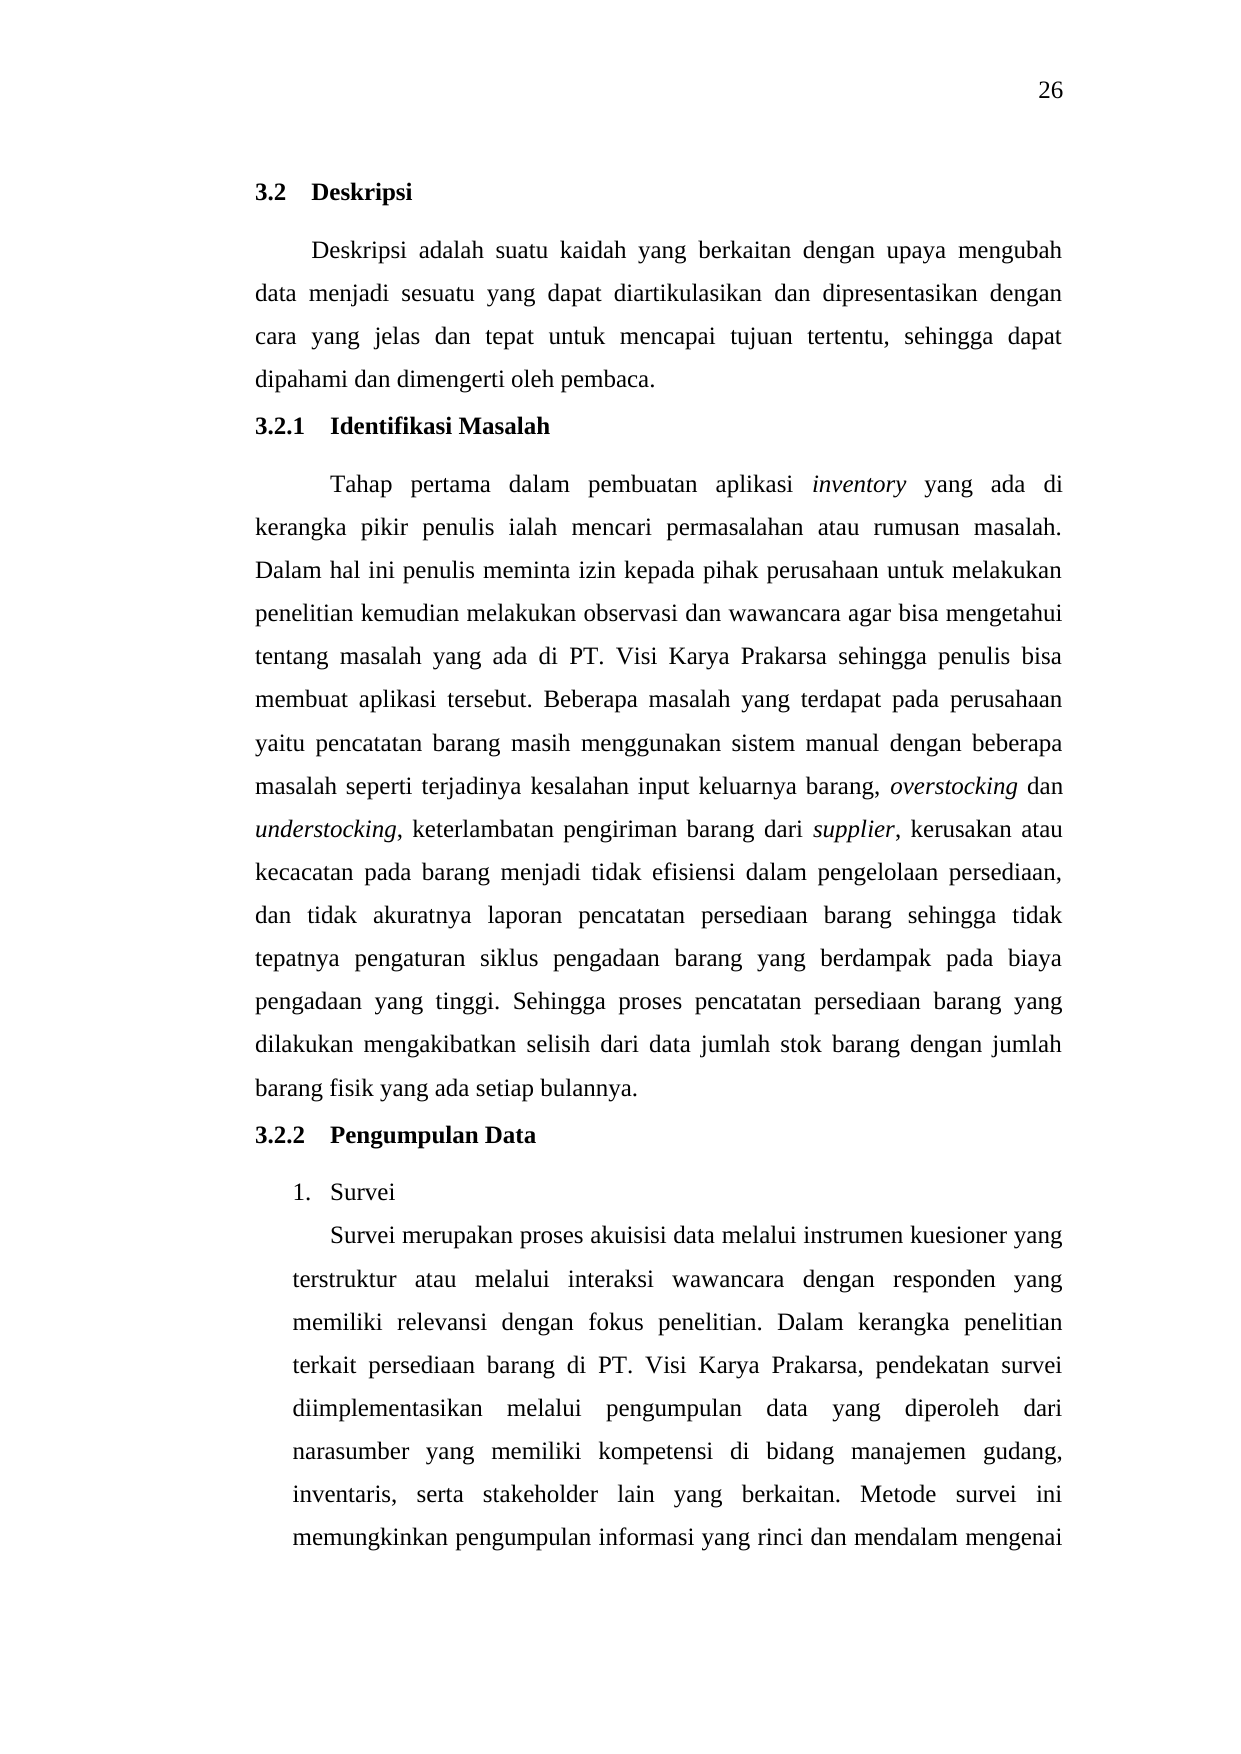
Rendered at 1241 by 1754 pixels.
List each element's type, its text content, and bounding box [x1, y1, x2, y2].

list Pengumpulan Data [255, 1120, 1063, 1149]
list Deskripsi [255, 177, 1063, 206]
text Tahap pertama dalam pembuatan aplikasi inventory yang ada di kerangka pikir penulis ialah mencari permasalahan atau rumusan masalah. Dalam hal ini penulis meminta izin kepada pihak perusahaan untuk melakukan penelitian kemudian melakukan observasi dan wawancara agar bisa mengetahui tentang masalah yang ada di PT. Visi Karya Prakarsa sehingga penulis bisa membuat aplikasi tersebut. Beberapa masalah yang terdapat pada perusahaan yaitu pencatatan barang masih menggunakan sistem manual dengan beberapa masalah seperti terjadinya kesalahan input keluarnya barang, overstocking dan understocking, keterlambatan pengiriman barang dari supplier, kerusakan atau kecacatan pada barang menjadi tidak efisiensi dalam pengelolaan persediaan, dan tidak akuratnya laporan pencatatan persediaan barang sehingga tidak tepatnya pengaturan siklus pengadaan barang yang berdampak pada biaya pengadaan yang tinggi. Sehingga proses pencatatan persediaan barang yang dilakukan mengakibatkan selisih dari data jumlah stok barang dengan jumlah barang fisik yang ada setiap bulannya. [255, 469, 1063, 1101]
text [292, 1221, 1063, 1551]
list Identifikasi Masalah [255, 411, 1063, 440]
text Deskripsi adalah suatu kaidah yang berkaitan dengan upaya mengubah data menjadi sesuatu yang dapat diartikulasikan dan dipresentasikan dengan cara yang jelas dan tepat untuk mencapai tujuan tertentu, sehingga dapat dipahami dan dimengerti oleh pembaca. [255, 235, 1063, 393]
list Survei [292, 1177, 1063, 1206]
